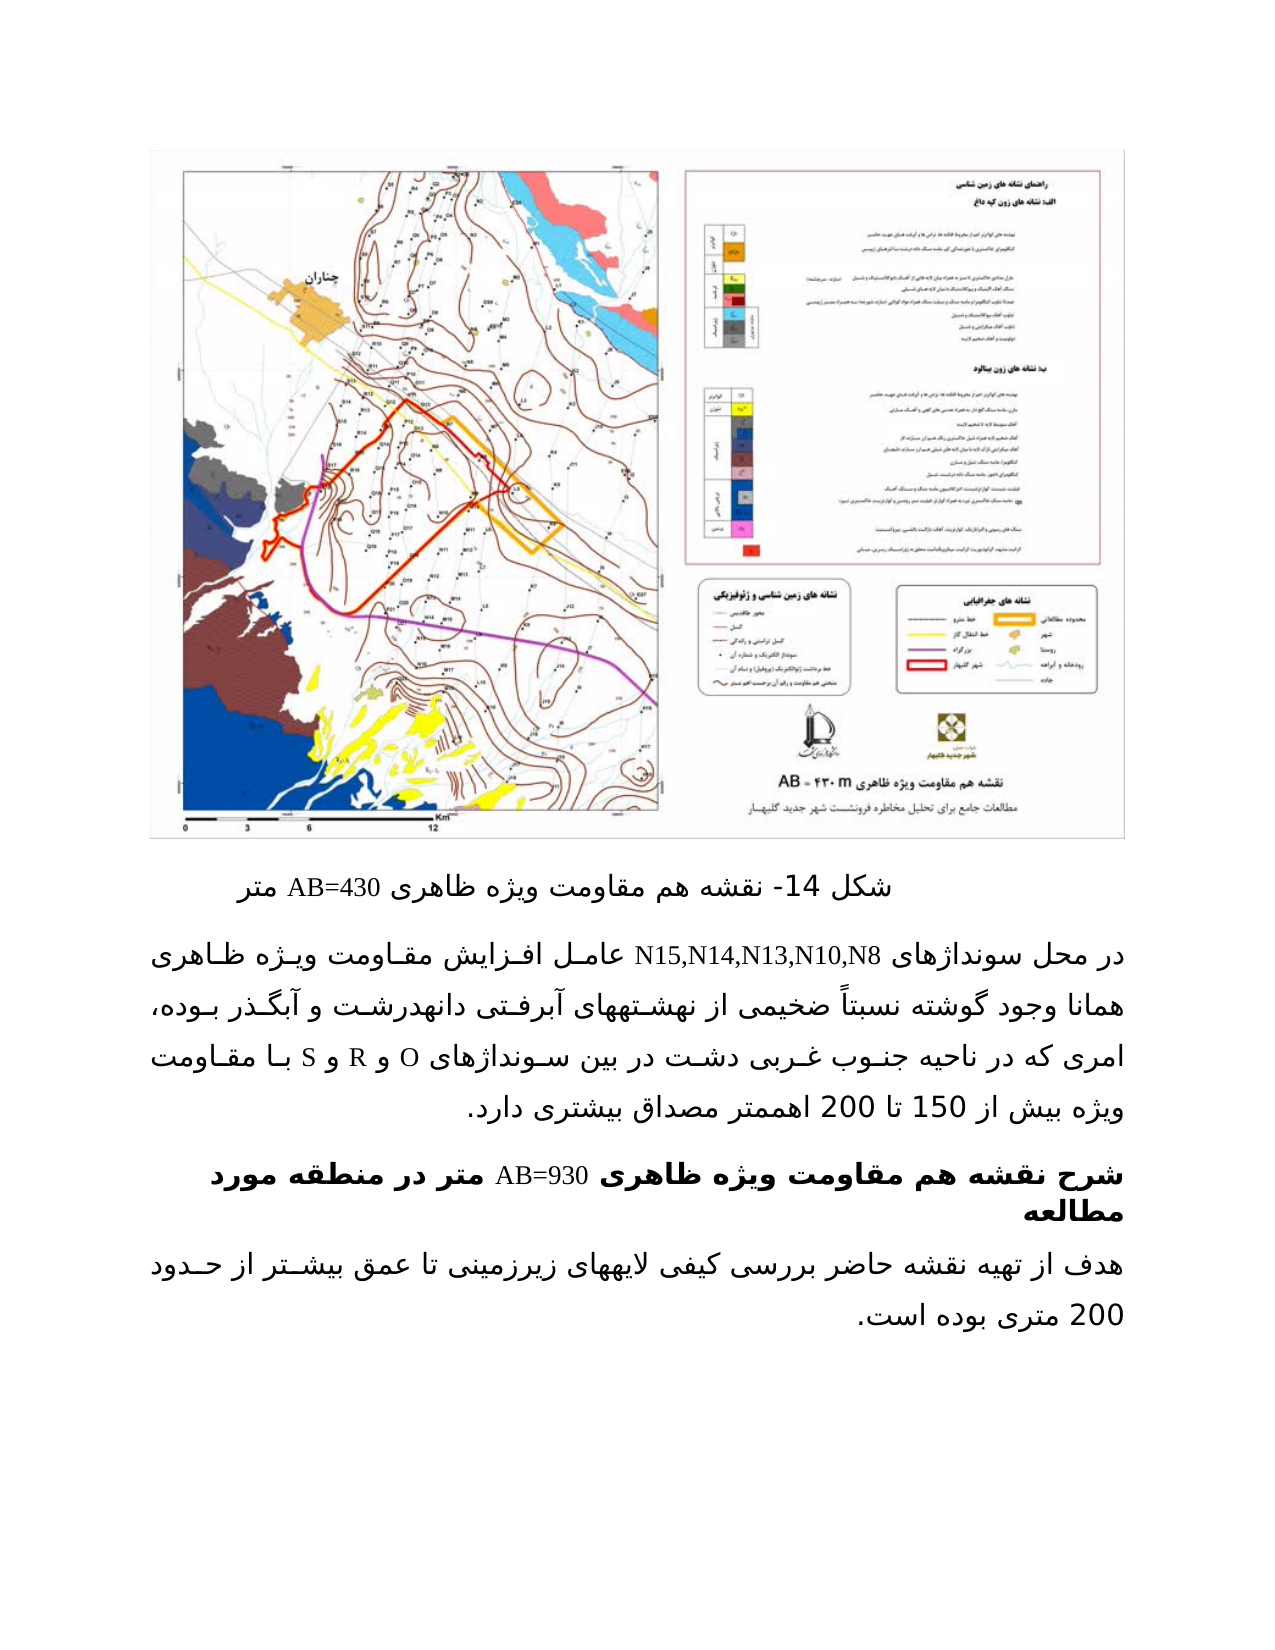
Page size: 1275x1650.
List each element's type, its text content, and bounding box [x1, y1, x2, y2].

text شکل 14- نقشه هم مقاومت ویژه ظاهری AB=430 متر [150, 869, 1125, 903]
picture [150, 150, 1125, 839]
text هدف از تهیه نقشه حاضر بررسی کیفی لایه‏های زیرزمینی تا عمق بیشتر از حدود 200 متری بوده است. [150, 1248, 1125, 1332]
text در محل سونداژهای N15,N14,N13,N10,N8 عامل افزایش مقاومت ویژه ظاهری همانا وجود گوشته نسبتاً ضخیمی از نهشته‏های آبرفتی دانه‏درشت و آبگذر بوده، امری که در ناحیه جنوب غربی دشت در بین سونداژهای O و R و S با مقاومت ویژه بیش از 150 تا 200 اهم‏متر مصداق بیشتری دارد. [150, 937, 1125, 1124]
text شرح نقشه هم مقاومت ویژه ظاهری AB=930 متر در منطقه مورد مطالعه [150, 1158, 1125, 1228]
